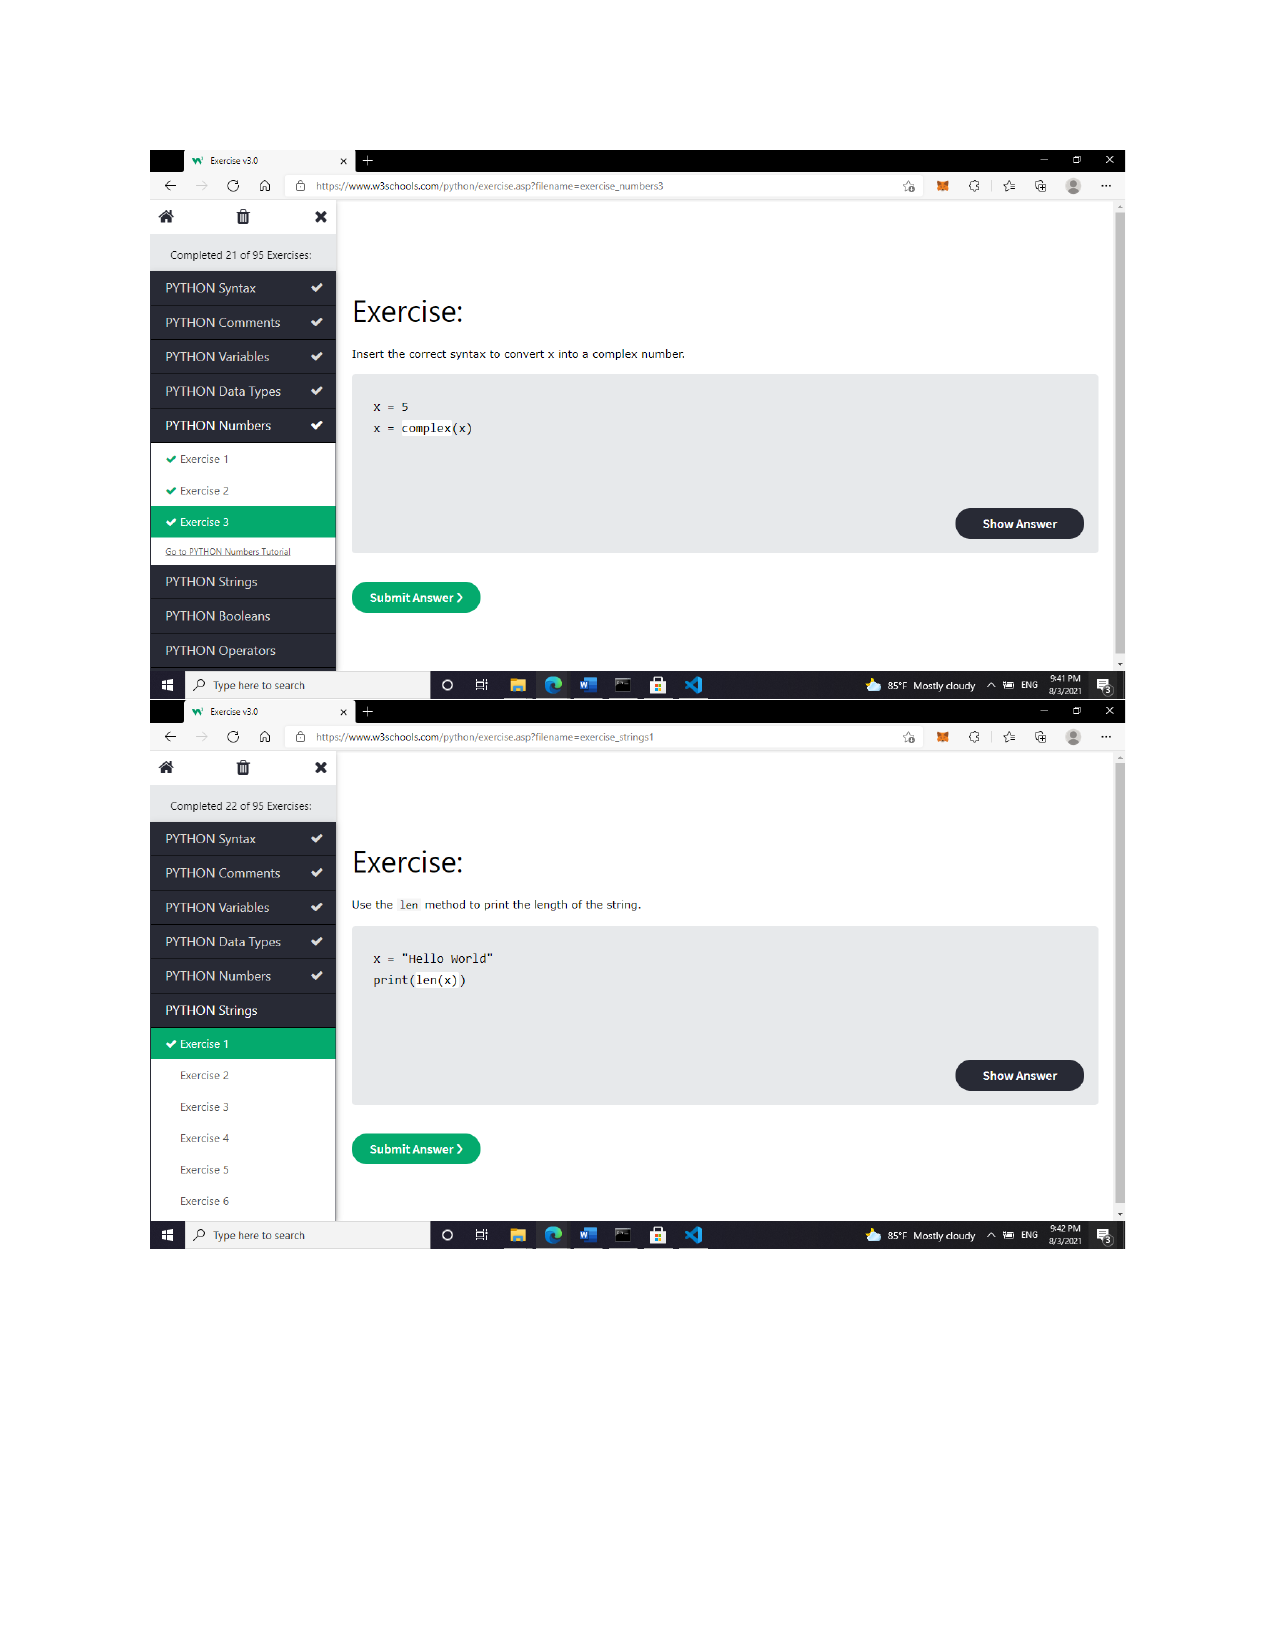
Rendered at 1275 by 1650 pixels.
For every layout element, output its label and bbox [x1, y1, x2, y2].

picture [150, 700, 1125, 1249]
picture [150, 150, 1125, 699]
